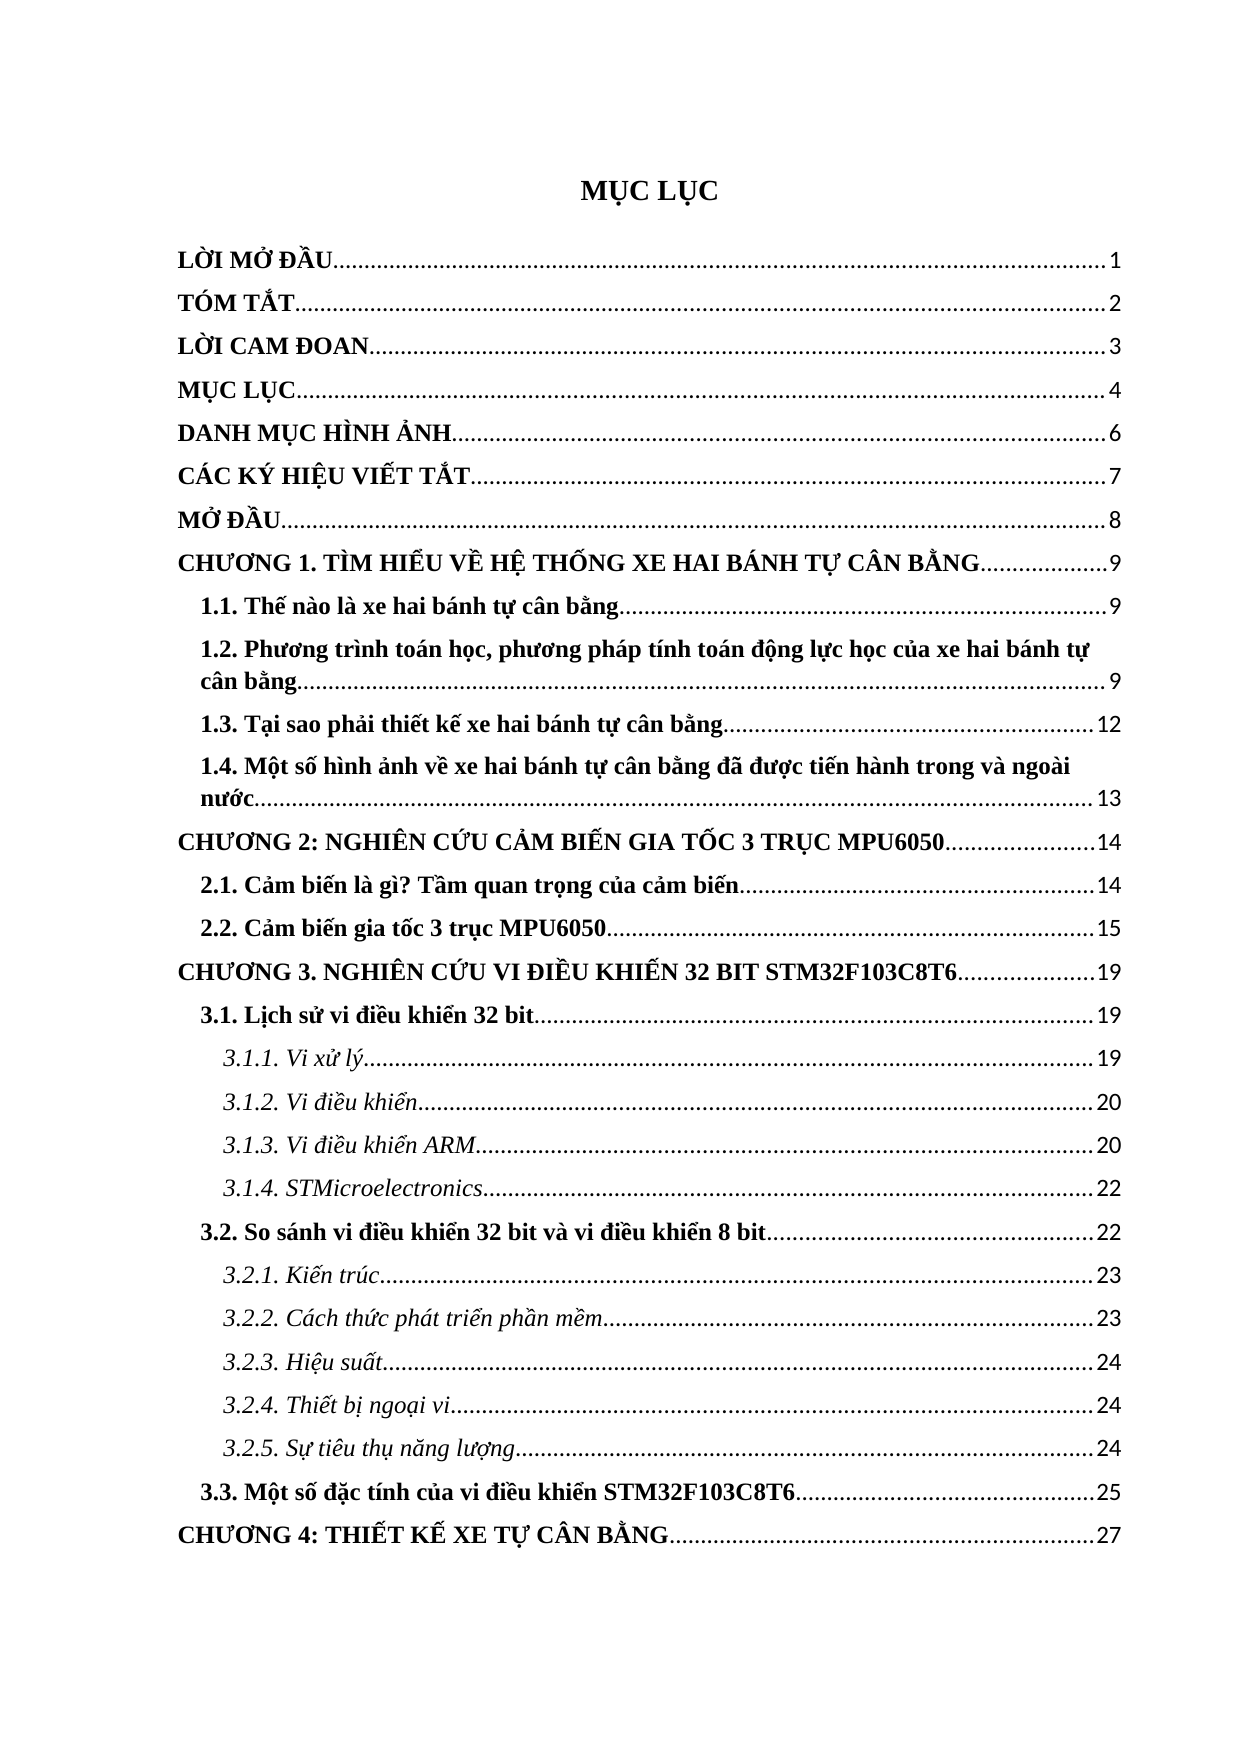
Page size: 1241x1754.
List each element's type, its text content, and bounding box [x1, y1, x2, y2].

subtitle MỤC LỤC [177, 173, 1122, 206]
